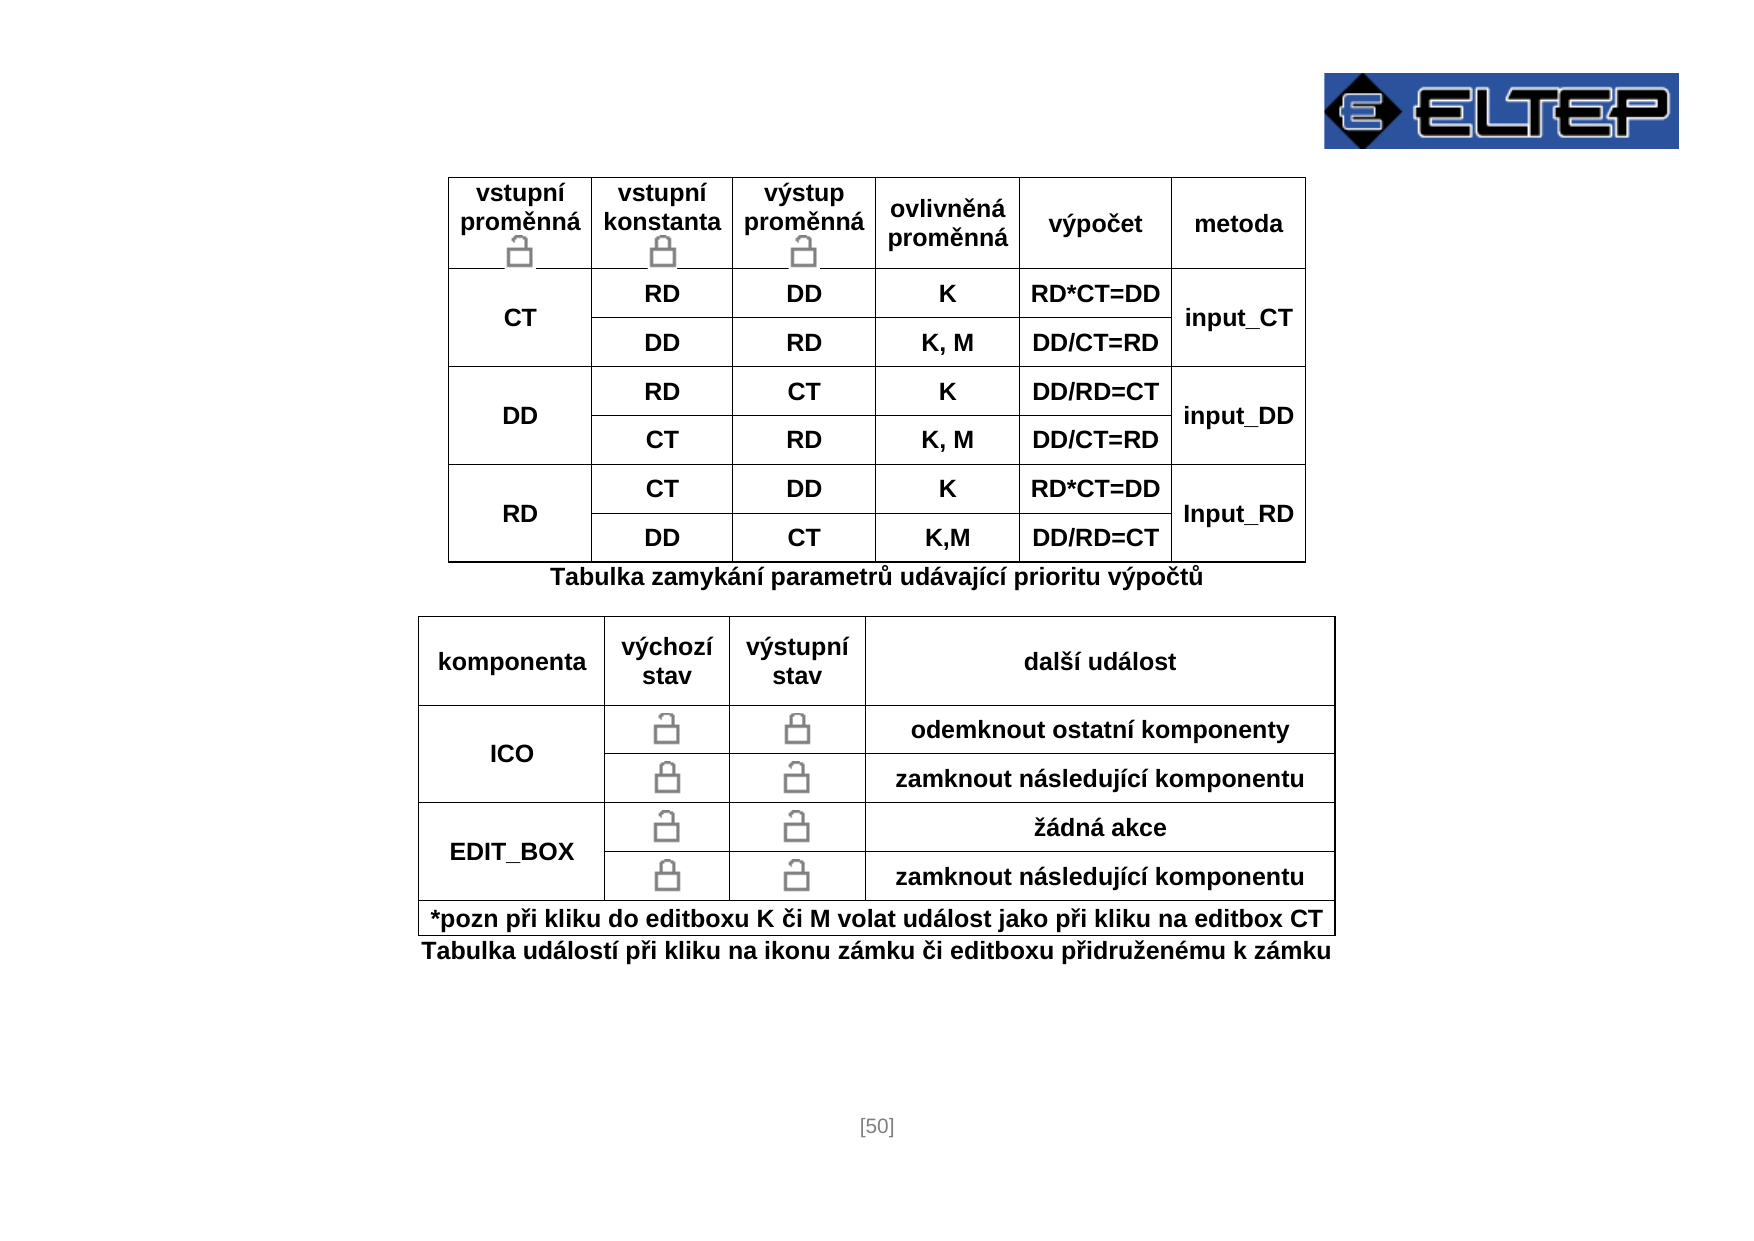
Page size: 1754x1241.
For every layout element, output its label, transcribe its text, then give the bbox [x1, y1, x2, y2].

table_cell zamknout následující komponentu [866, 852, 1334, 900]
picture [651, 713, 683, 746]
table_cell [605, 706, 729, 753]
table_cell RD [592, 367, 732, 415]
table_header výstupní stav [730, 617, 865, 704]
table_cell CT [592, 416, 732, 464]
table_cell [730, 754, 865, 802]
table_cell CT [449, 269, 591, 366]
table_header výchozí stav [605, 617, 729, 704]
table_cell ICO [419, 706, 604, 802]
table_header výstup proměnná [733, 178, 875, 268]
table_cell K, M [876, 416, 1019, 464]
table_cell CT [592, 465, 732, 512]
table_cell K [876, 367, 1019, 415]
table_cell RD [449, 465, 591, 561]
table_cell CT [733, 514, 875, 561]
table_cell DD [733, 465, 875, 512]
table_cell [730, 706, 865, 753]
table_cell RD [733, 318, 875, 366]
table_cell K,M [876, 514, 1019, 561]
picture [782, 713, 812, 746]
table_cell zamknout následující komponentu [866, 754, 1334, 802]
picture [652, 859, 682, 893]
picture [651, 810, 683, 844]
table_cell [605, 852, 729, 900]
table_cell [730, 803, 865, 851]
table_cell DD/CT=RD [1020, 318, 1171, 366]
table_cell žádná akce [866, 803, 1334, 851]
text Tabulka zamykání parametrů udávající prioritu výpočtů [75, 562, 1679, 591]
table_header metoda [1172, 178, 1305, 268]
table_header komponenta [419, 617, 604, 704]
table_cell odemknout ostatní komponenty [866, 706, 1334, 753]
table_cell *pozn při kliku do editboxu K či M volat událost jako při kliku na editbox CT [419, 901, 1334, 935]
table_header vstupní proměnná [449, 178, 591, 268]
table_cell K, M [876, 318, 1019, 366]
table_cell RD*CT=DD [1020, 465, 1171, 512]
table_cell [605, 754, 729, 802]
table_cell RD [733, 416, 875, 464]
table_cell DD [733, 269, 875, 317]
table_header vstupní konstanta [592, 178, 732, 268]
table_cell RD [592, 269, 732, 317]
picture [647, 235, 678, 269]
picture [781, 859, 813, 893]
table_cell CT [733, 367, 875, 415]
table_cell DD/RD=CT [1020, 514, 1171, 561]
table_cell DD/CT=RD [1020, 416, 1171, 464]
table_cell EDIT_BOX [419, 803, 604, 900]
picture [788, 235, 820, 269]
table_cell RD*CT=DD [1020, 269, 1171, 317]
table_cell DD [449, 367, 591, 464]
picture [1324, 73, 1679, 149]
table_cell K [876, 269, 1019, 317]
table_cell [605, 803, 729, 851]
picture [652, 761, 682, 795]
table_cell input_DD [1172, 367, 1305, 464]
table_cell input_CT [1172, 269, 1305, 366]
table_cell [730, 852, 865, 900]
picture [781, 761, 813, 795]
table_cell DD/RD=CT [1020, 367, 1171, 415]
table_cell K [876, 465, 1019, 512]
picture [504, 235, 536, 269]
table_cell DD [592, 514, 732, 561]
table_header ovlivněná proměnná [876, 178, 1019, 268]
table_cell DD [592, 318, 732, 366]
text Tabulka událostí při kliku na ikonu zámku či editboxu přidruženému k zámku [75, 936, 1679, 965]
table_header další událost [866, 617, 1334, 704]
table_cell Input_RD [1172, 465, 1305, 561]
picture [781, 810, 813, 844]
table_header výpočet [1020, 178, 1171, 268]
